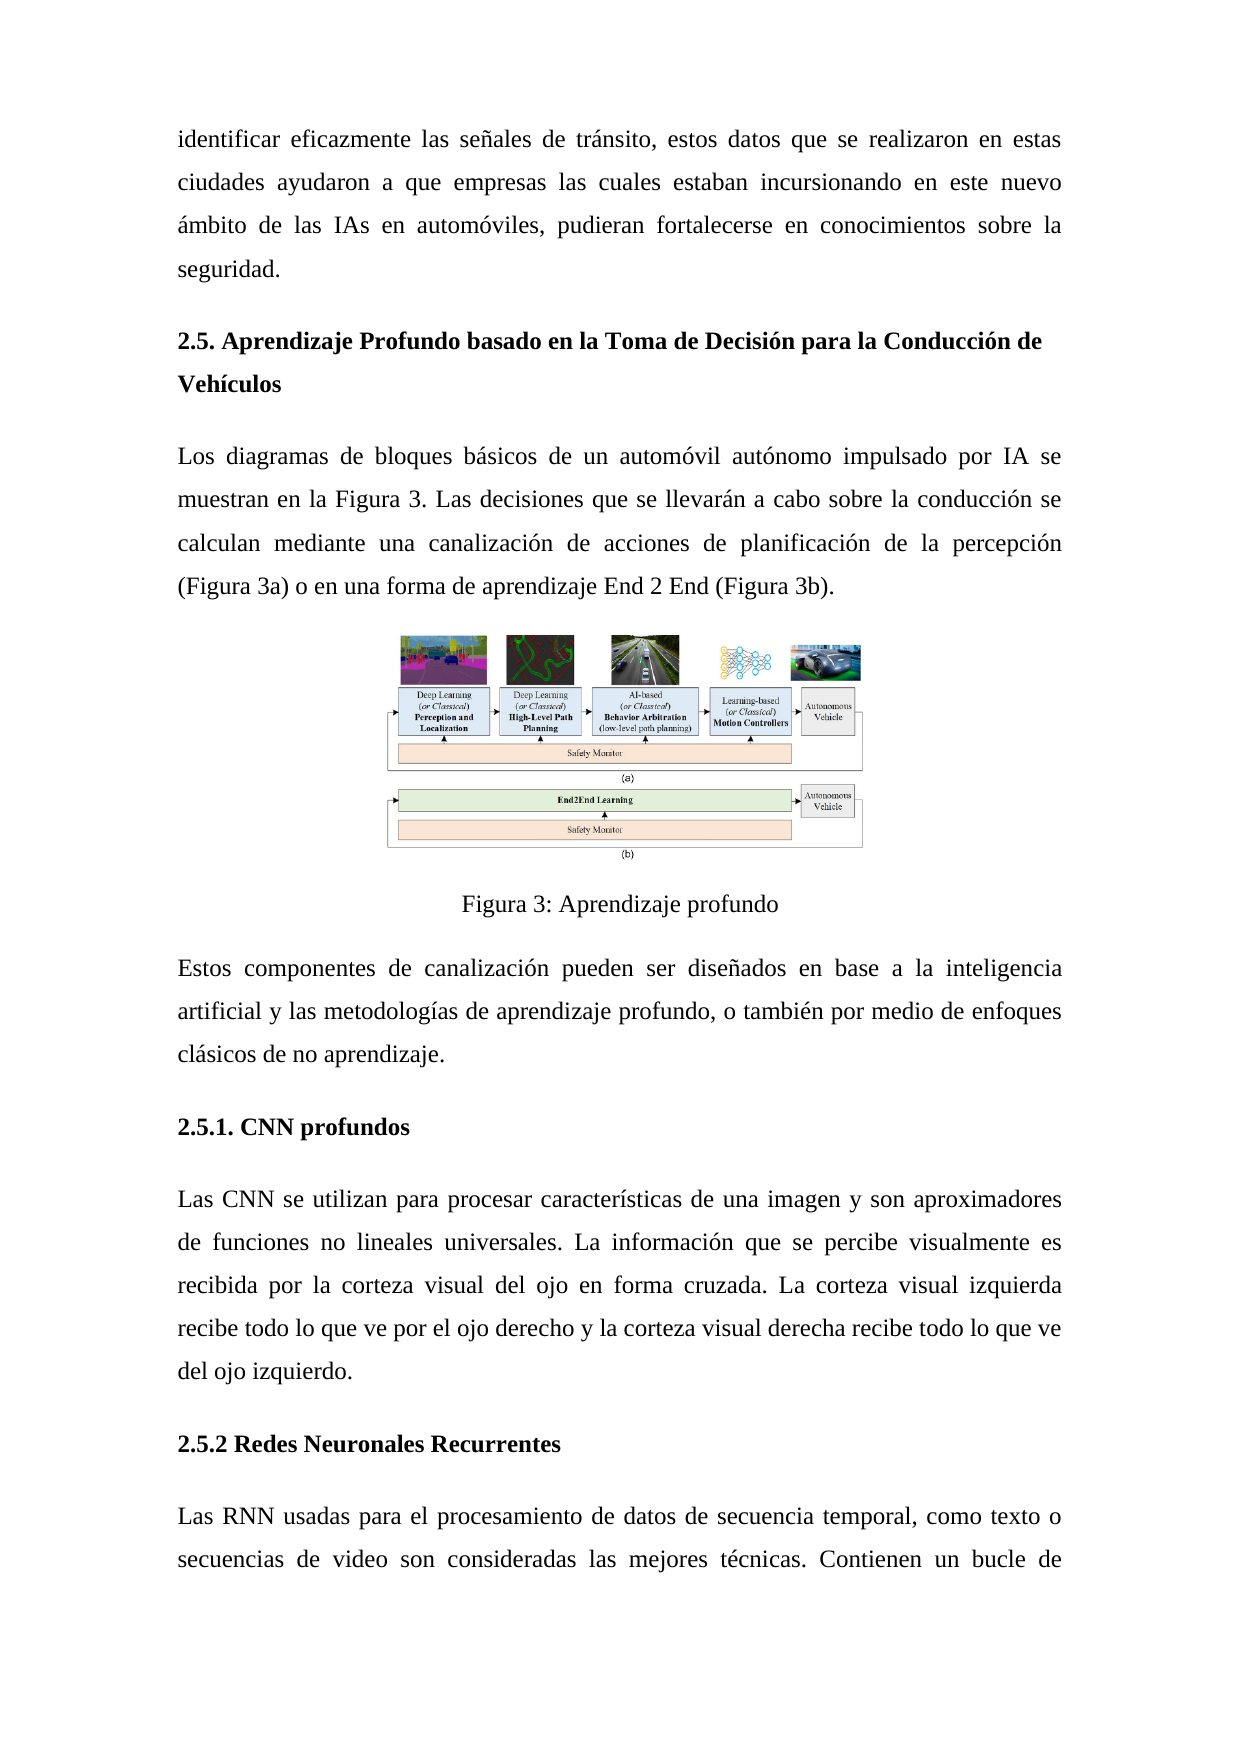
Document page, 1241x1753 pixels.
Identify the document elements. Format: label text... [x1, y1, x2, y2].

text Estos componentes de canalización pueden ser diseñados en base a la inteligencia artificial y las metodologías de aprendizaje profundo, o también por medio de enfoques clásicos de no aprendizaje. [177, 953, 1063, 1068]
text Figura 3: Aprendizaje profundo [177, 889, 1063, 918]
subtitle 2.5.2 Redes Neuronales Recurrentes [177, 1429, 1063, 1457]
picture [370, 626, 870, 863]
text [177, 1501, 1063, 1573]
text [177, 124, 1063, 282]
subtitle 2.5.1. CNN profundos [177, 1112, 1063, 1140]
text Los diagramas de bloques básicos de un automóvil autónomo impulsado por IA se muestran en la Figura 3. Las decisiones que se llevarán a cabo sobre la conducción se calculan mediante una canalización de acciones de planificación de la percepción (Figura 3a) o en una forma de aprendizaje End 2 End (Figura 3b). [177, 441, 1063, 599]
text Las CNN se utilizan para procesar características de una imagen y son aproximadores de funciones no lineales universales. La información que se percibe visualmente es recibida por la corteza visual del ojo en forma cruzada. La corteza visual izquierda recibe todo lo que ve por el ojo derecho y la corteza visual derecha recibe todo lo que ve del ojo izquierdo. [177, 1184, 1063, 1385]
subtitle 2.5. Aprendizaje Profundo basado en la Toma de Decisión para la Conducción de Vehículos [177, 326, 1063, 398]
